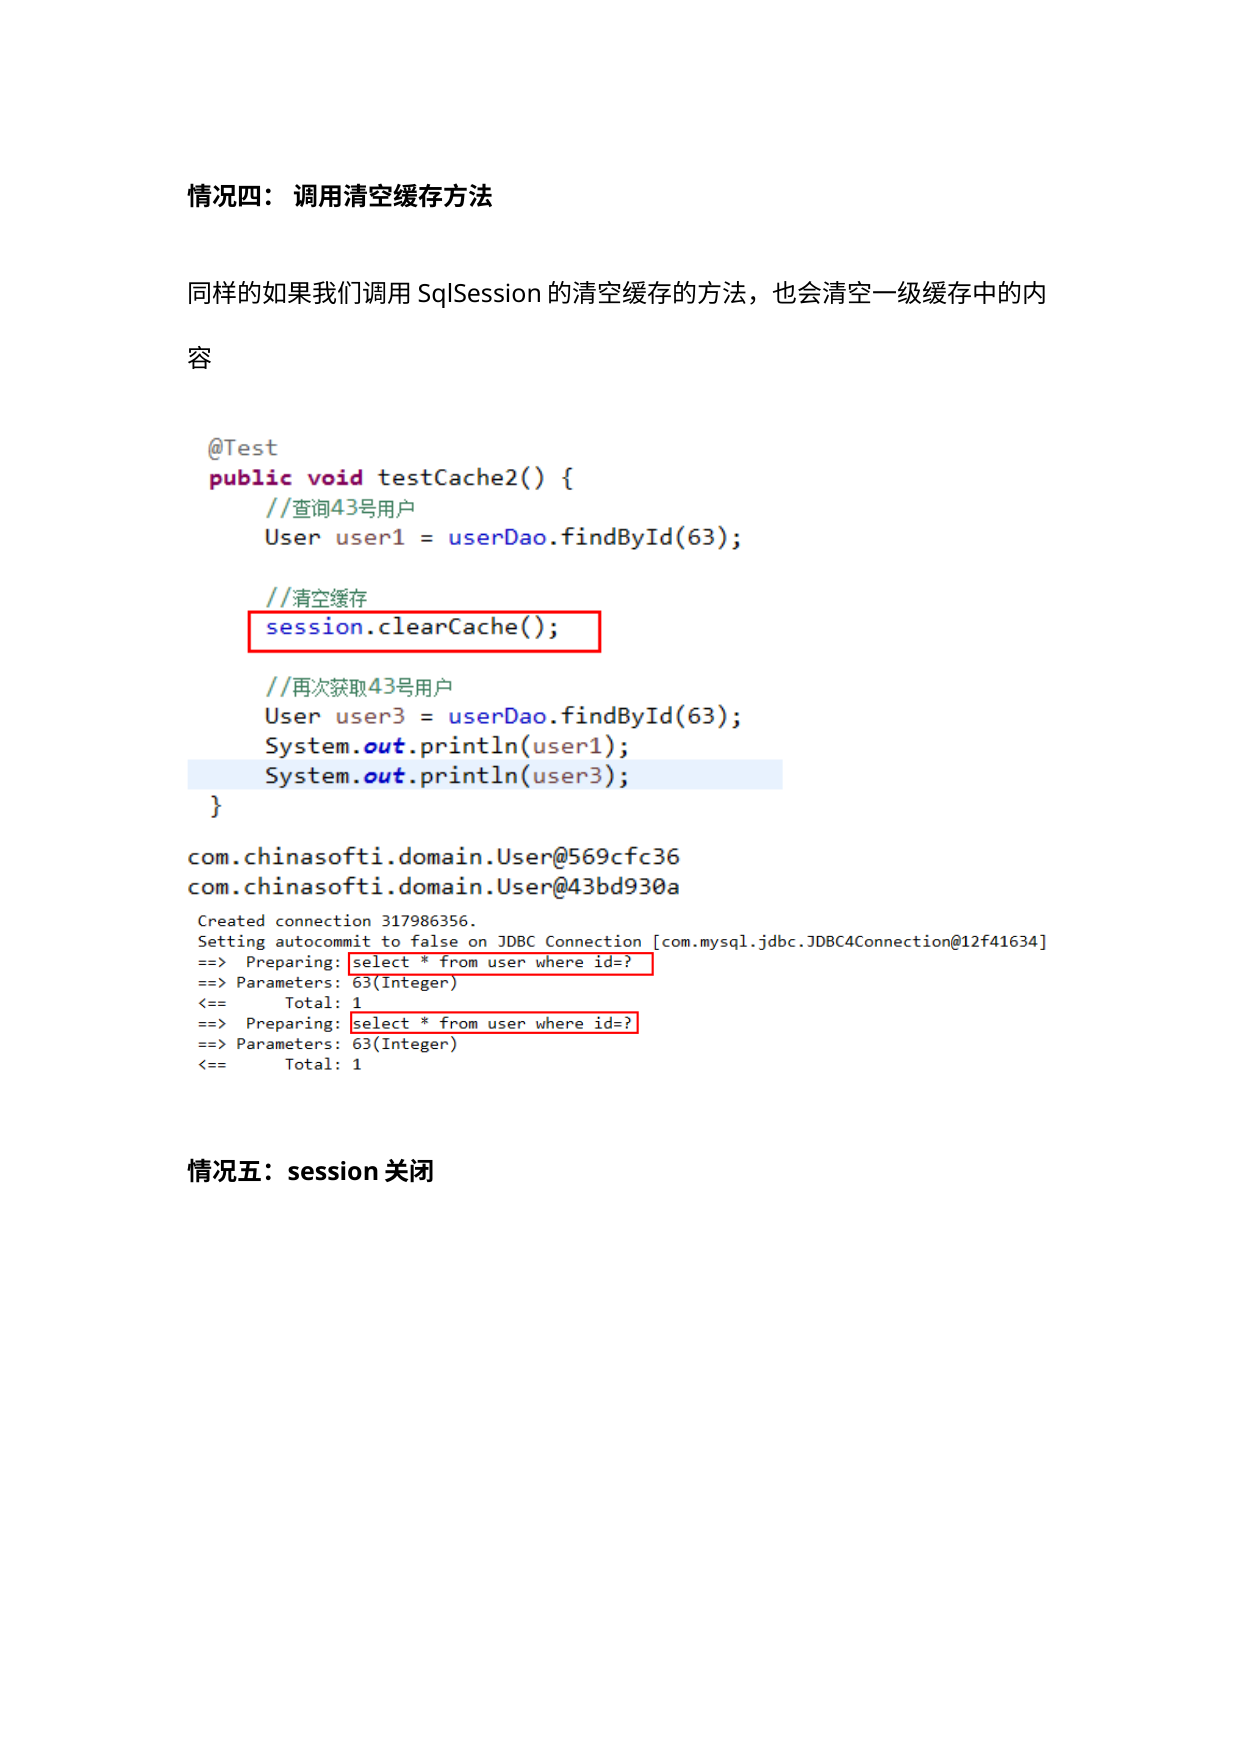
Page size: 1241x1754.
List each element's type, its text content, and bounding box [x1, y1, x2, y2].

text 情况五：session关闭 [187, 1137, 1053, 1202]
picture [187, 909, 1053, 1076]
picture [187, 844, 693, 907]
picture [187, 422, 783, 832]
text 情况四： 调用清空缓存方法 [187, 162, 1053, 227]
text 同样的如果我们调用SqlSession的清空缓存的方法，也会清空一级缓存中的内容 [187, 259, 1053, 389]
